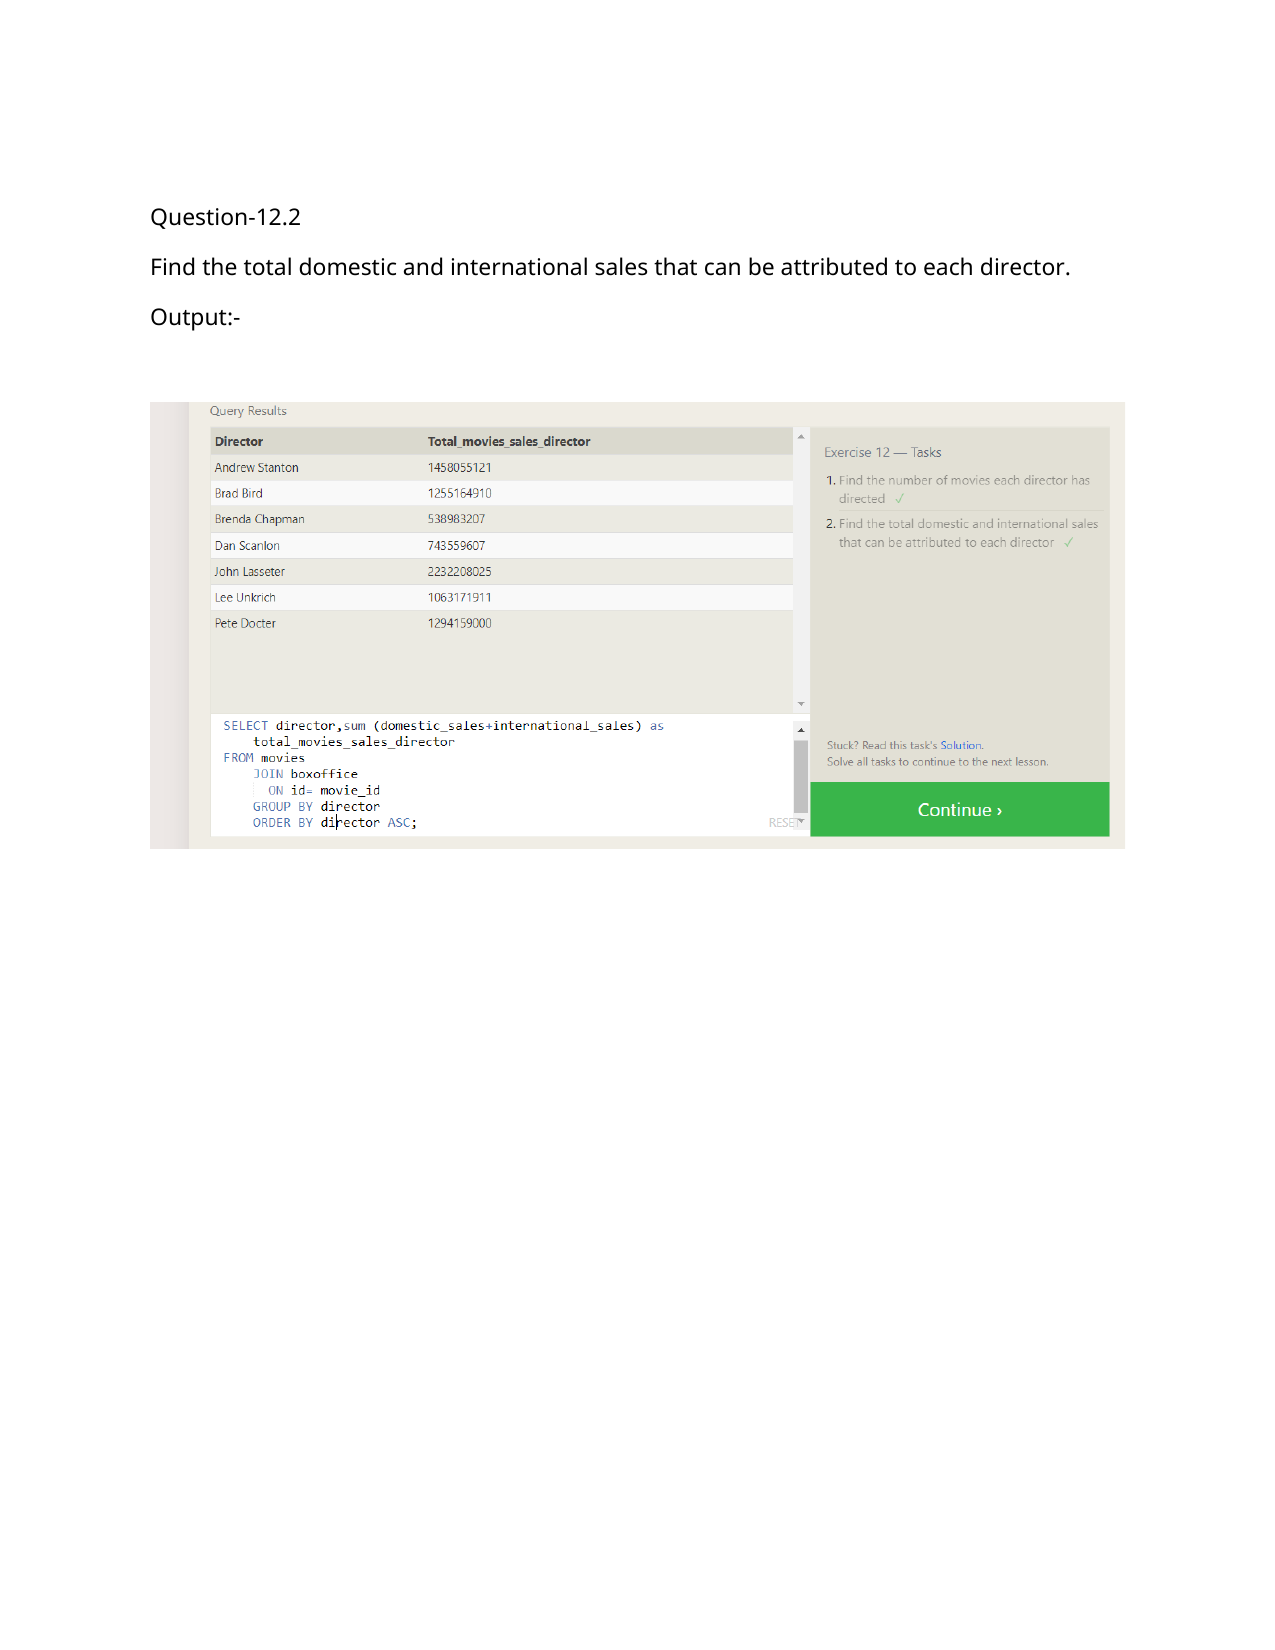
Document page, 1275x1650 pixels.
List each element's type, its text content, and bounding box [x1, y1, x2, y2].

text Output:- [150, 301, 1125, 332]
text Question-12.2 [150, 200, 1125, 232]
picture [150, 402, 1125, 849]
text Find the total domestic and international sales that can be attributed to each director. [150, 251, 1125, 282]
